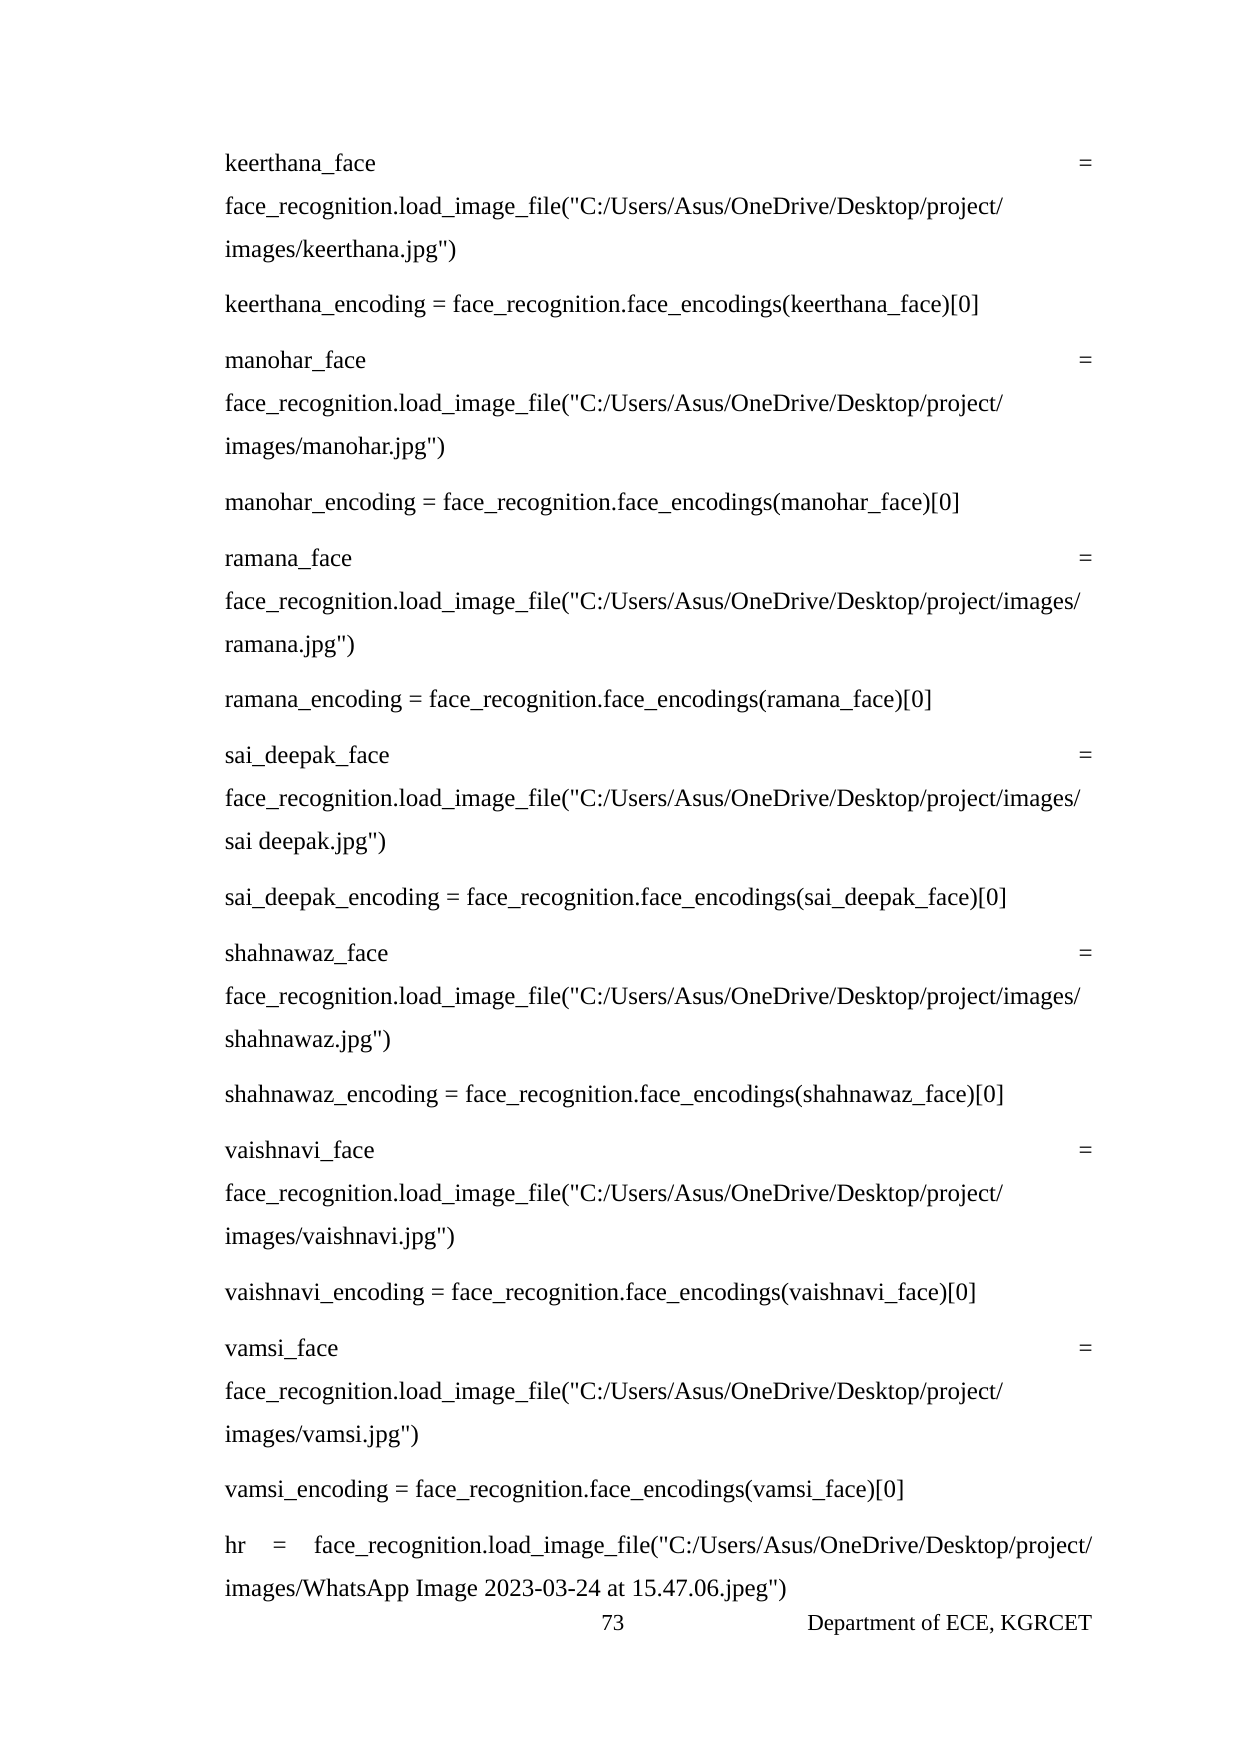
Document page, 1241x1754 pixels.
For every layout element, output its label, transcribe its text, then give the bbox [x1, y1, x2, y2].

text vamsi_face = face_recognition.load_image_file("C:/Users/Asus/OneDrive/Desktop/project/images/vamsi.jpg") [224, 1333, 1092, 1448]
text vamsi_encoding = face_recognition.face_encodings(vamsi_face)[0] [224, 1474, 1092, 1503]
text manohar_face = face_recognition.load_image_file("C:/Users/Asus/OneDrive/Desktop/project/images/manohar.jpg") [224, 345, 1092, 460]
text manohar_encoding = face_recognition.face_encodings(manohar_face)[0] [224, 487, 1092, 516]
text ramana_encoding = face_recognition.face_encodings(ramana_face)[0] [224, 684, 1092, 713]
text sai_deepak_face = face_recognition.load_image_file("C:/Users/Asus/OneDrive/Desktop/project/images/sai deepak.jpg") [224, 740, 1092, 855]
text sai_deepak_encoding = face_recognition.face_encodings(sai_deepak_face)[0] [224, 882, 1092, 911]
text keerthana_face = face_recognition.load_image_file("C:/Users/Asus/OneDrive/Desktop/project/images/keerthana.jpg") [224, 148, 1092, 263]
text ramana_face = face_recognition.load_image_file("C:/Users/Asus/OneDrive/Desktop/project/images/ramana.jpg") [224, 543, 1092, 658]
text hr = face_recognition.load_image_file("C:/Users/Asus/OneDrive/Desktop/project/images/WhatsApp Image 2023-03-24 at 15.47.06.jpeg") [224, 1530, 1092, 1602]
text vaishnavi_encoding = face_recognition.face_encodings(vaishnavi_face)[0] [224, 1277, 1092, 1306]
text vaishnavi_face = face_recognition.load_image_file("C:/Users/Asus/OneDrive/Desktop/project/images/vaishnavi.jpg") [224, 1135, 1092, 1250]
text shahnawaz_face = face_recognition.load_image_file("C:/Users/Asus/OneDrive/Desktop/project/images/shahnawaz.jpg") [224, 938, 1092, 1053]
text shahnawaz_encoding = face_recognition.face_encodings(shahnawaz_face)[0] [224, 1079, 1092, 1108]
text keerthana_encoding = face_recognition.face_encodings(keerthana_face)[0] [224, 289, 1092, 318]
